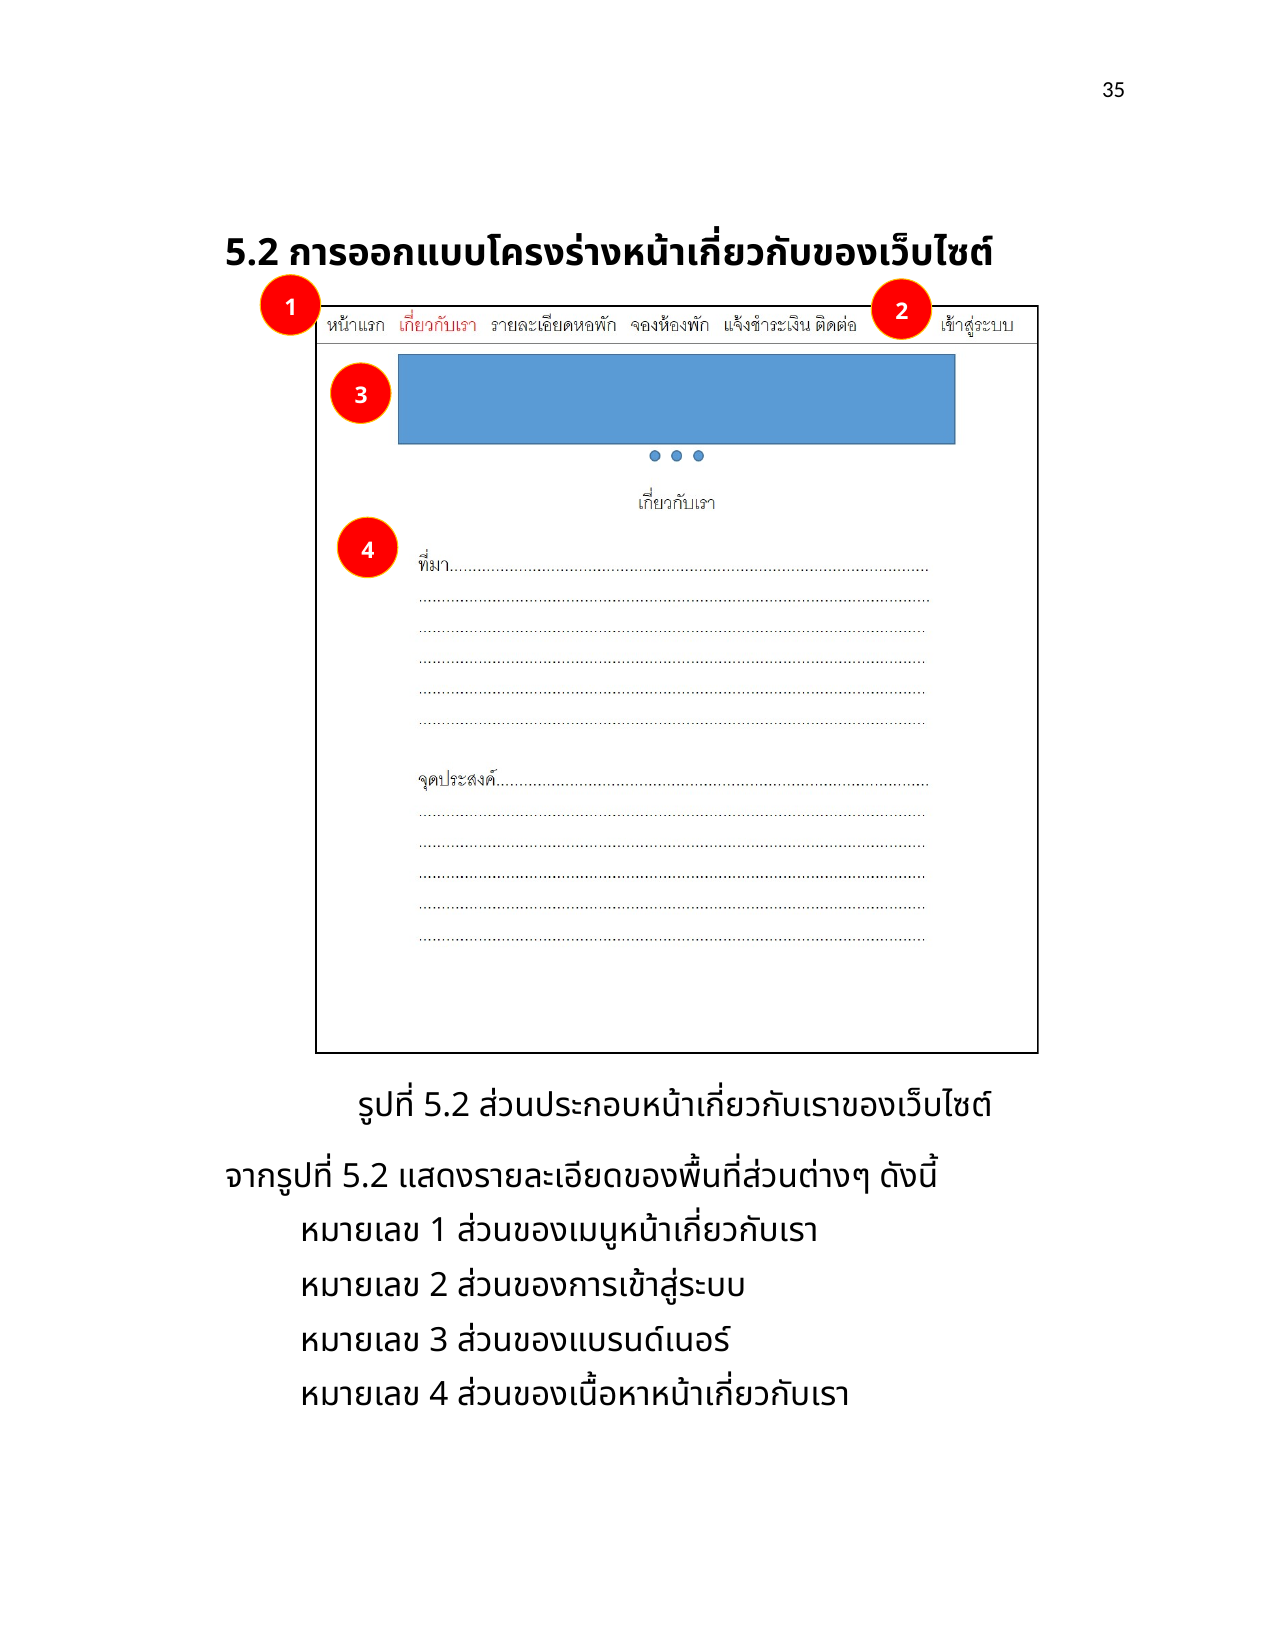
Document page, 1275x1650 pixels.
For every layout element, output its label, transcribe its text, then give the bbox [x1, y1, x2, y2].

text จากรูปที่ 5.2 แสดงรายละเอียดของพื้นที่ส่วนต่างๆ ดังนี้ [225, 1152, 1125, 1202]
text 5.2 การออกแบบโครงร่างหน้าเกี่ยวกับของเว็บไซต์ [225, 225, 1125, 282]
picture [311, 303, 1039, 1054]
text หมายเลข 1 ส่วนของเมนูหน้าเกี่ยวกับเรา [225, 1206, 1125, 1257]
text รูปที่ 5.2 ส่วนประกอบหน้าเกี่ยวกับเราของเว็บไซต์ [225, 1080, 1125, 1131]
text หมายเลข 4 ส่วนของเนื้อหาหน้าเกี่ยวกับเรา [225, 1370, 1125, 1421]
text หมายเลข 3 ส่วนของแบรนด์เนอร์ [225, 1315, 1125, 1366]
text หมายเลข 2 ส่วนของการเข้าสู่ระบบ [225, 1261, 1125, 1311]
